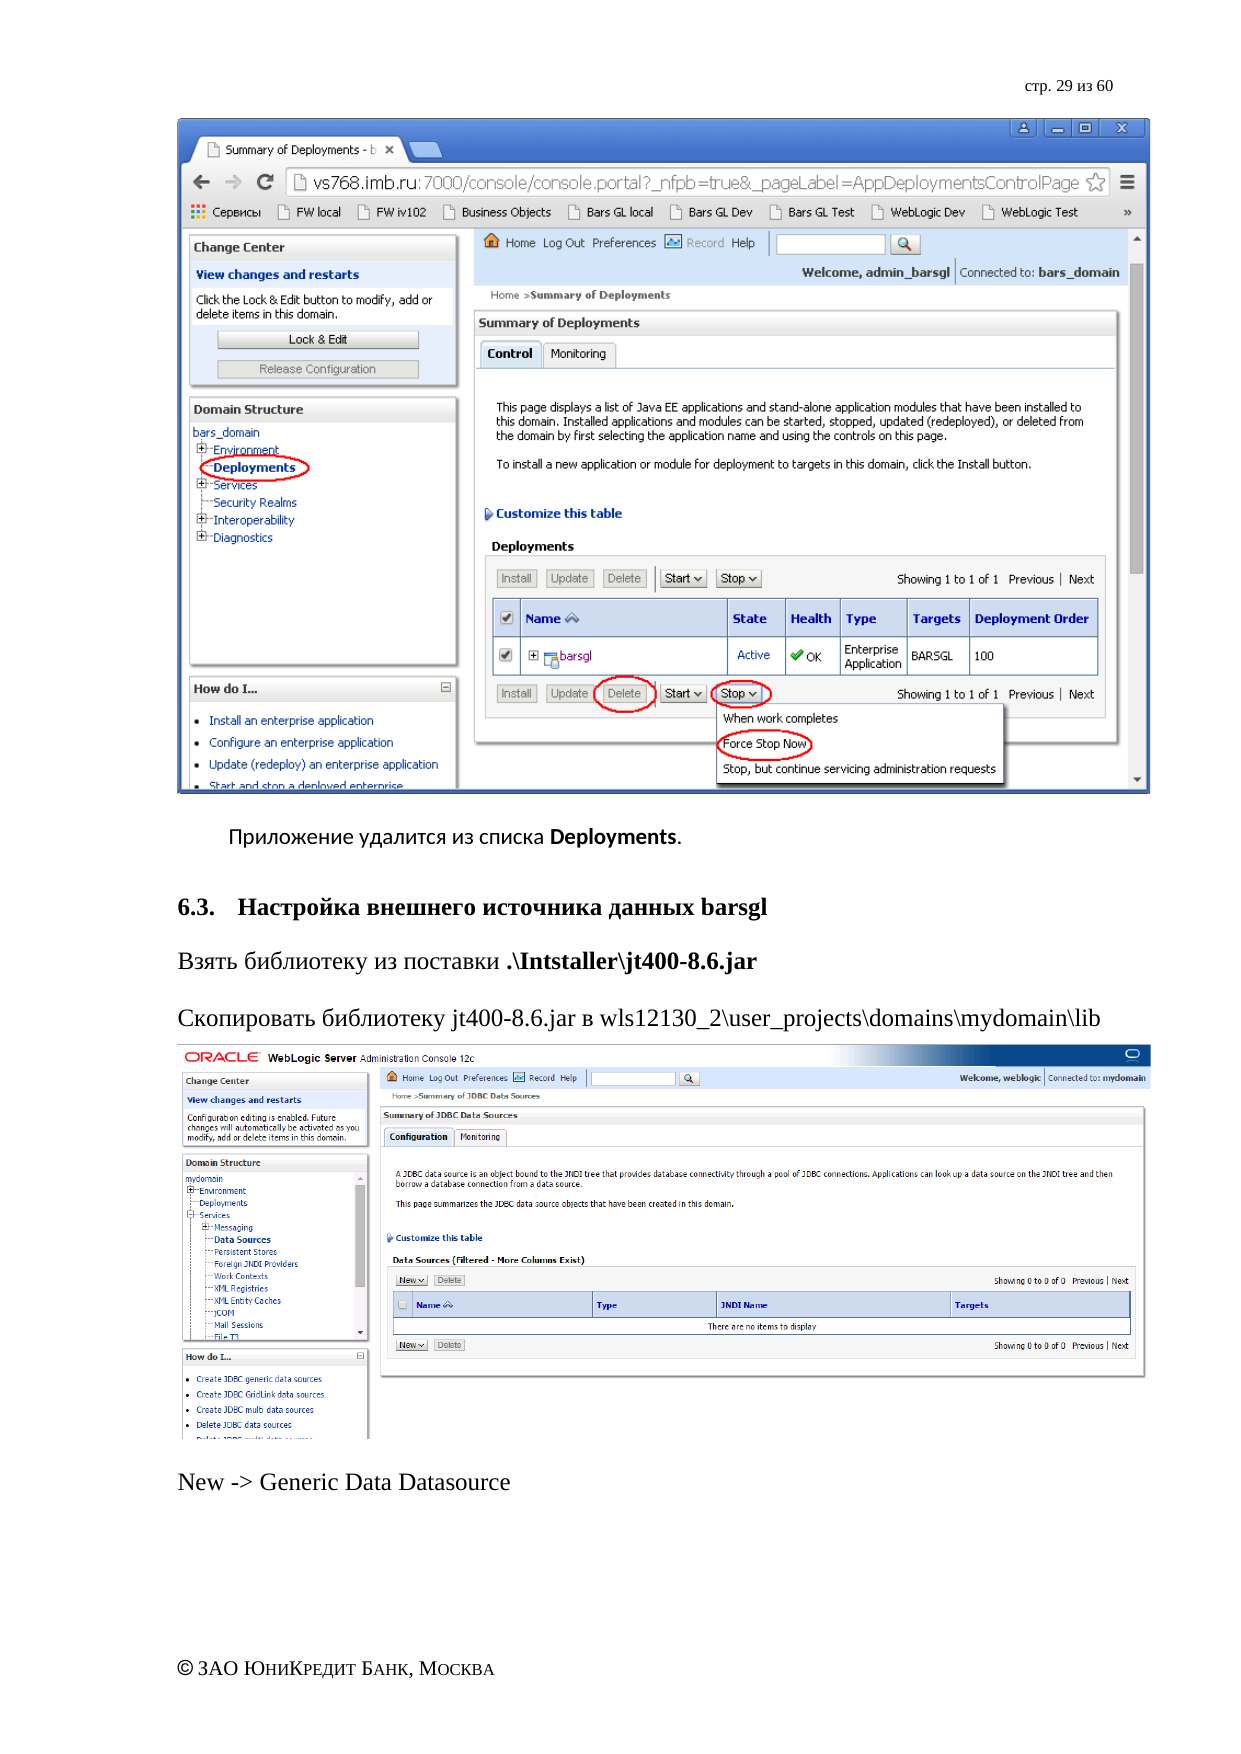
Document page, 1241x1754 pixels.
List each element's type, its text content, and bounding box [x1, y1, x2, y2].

text Взять библиотеку из поставки .\Intstaller\jt400-8.6.jar [177, 946, 1152, 975]
picture [177, 118, 1151, 794]
subtitle Настройка внешнего источника данных barsgl [177, 892, 1152, 921]
text New -> Generic Data Datasource [177, 1467, 1152, 1496]
text Скопировать библиотеку jt400-8.6.jar в wls12130_2\user_projects\domains\mydomain\lib [177, 1003, 1152, 1032]
list Приложение удалится из списка Deployments. [228, 822, 1152, 851]
picture [177, 1044, 1151, 1439]
